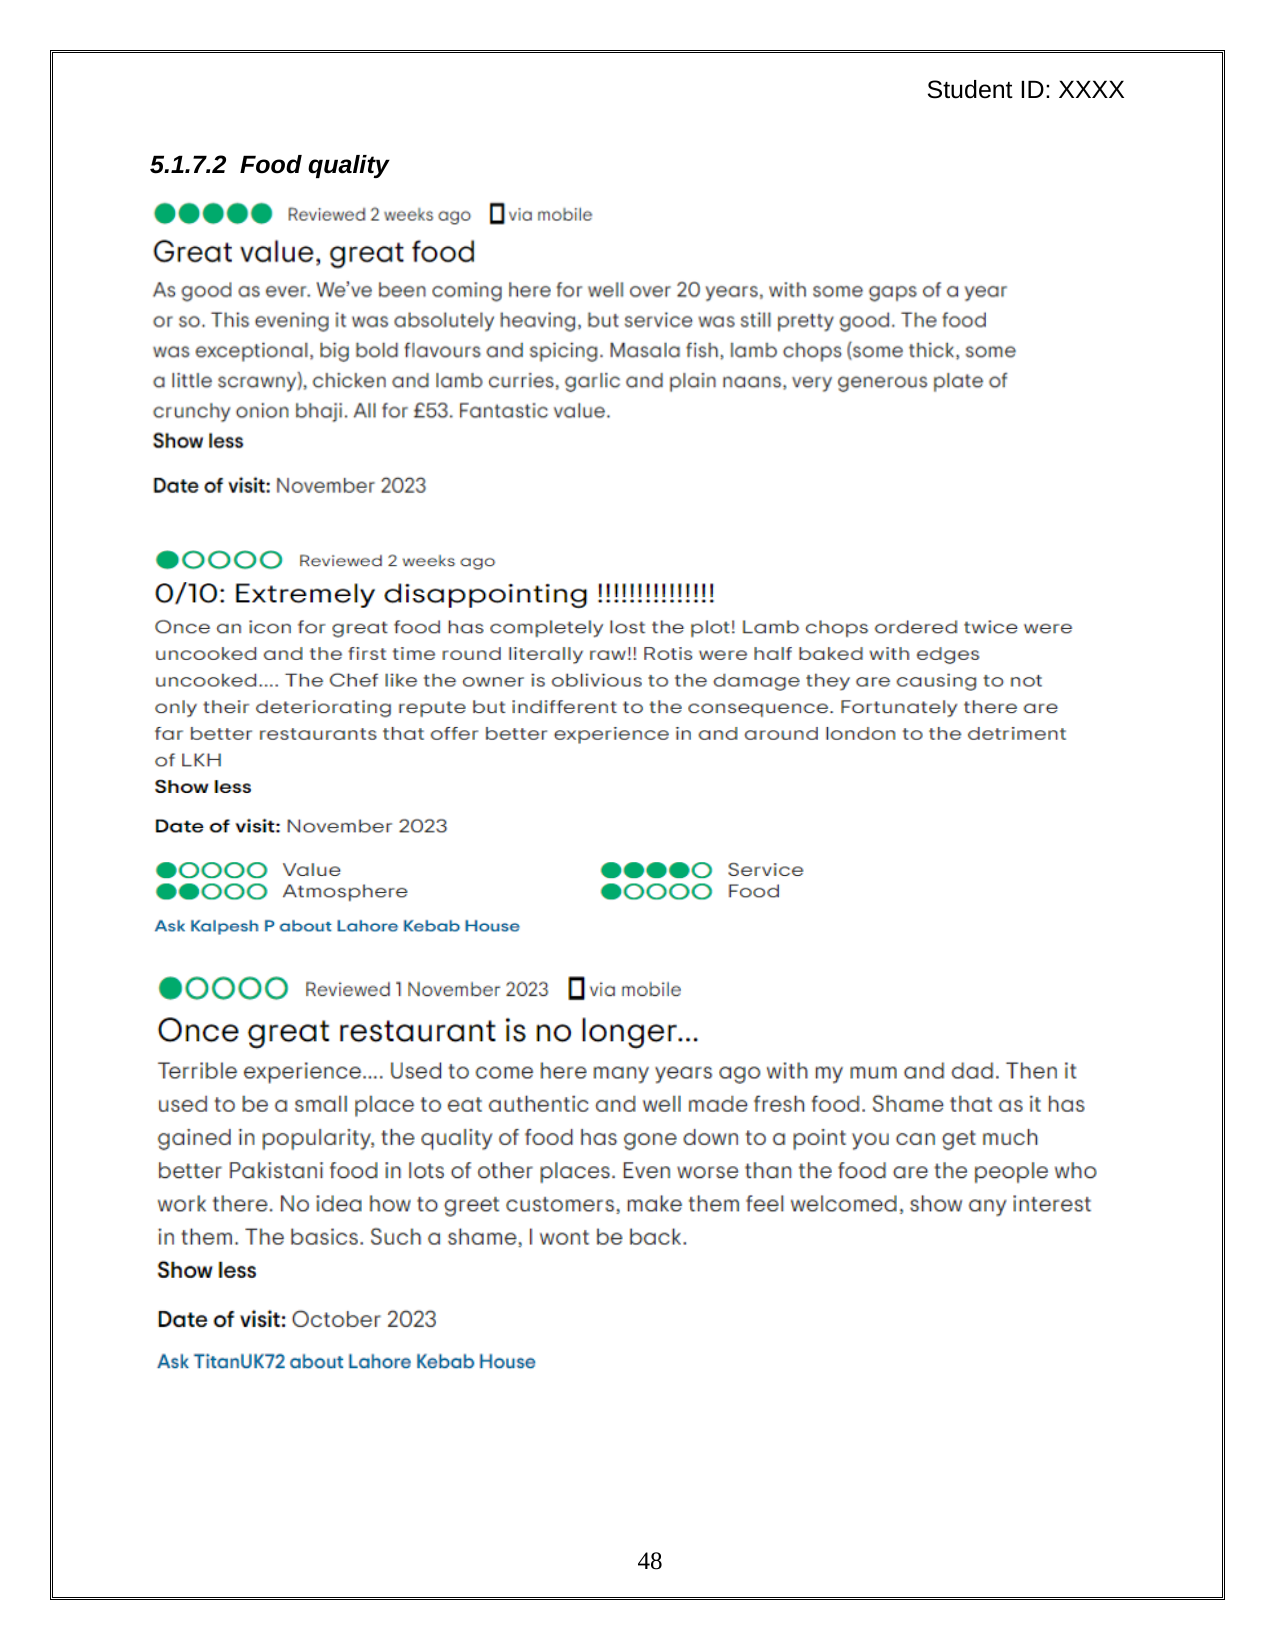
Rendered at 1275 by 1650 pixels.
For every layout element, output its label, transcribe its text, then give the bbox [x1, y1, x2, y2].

subtitle Food quality [150, 150, 1125, 179]
picture [150, 193, 1125, 512]
picture [150, 976, 1125, 1375]
picture [150, 547, 1125, 941]
